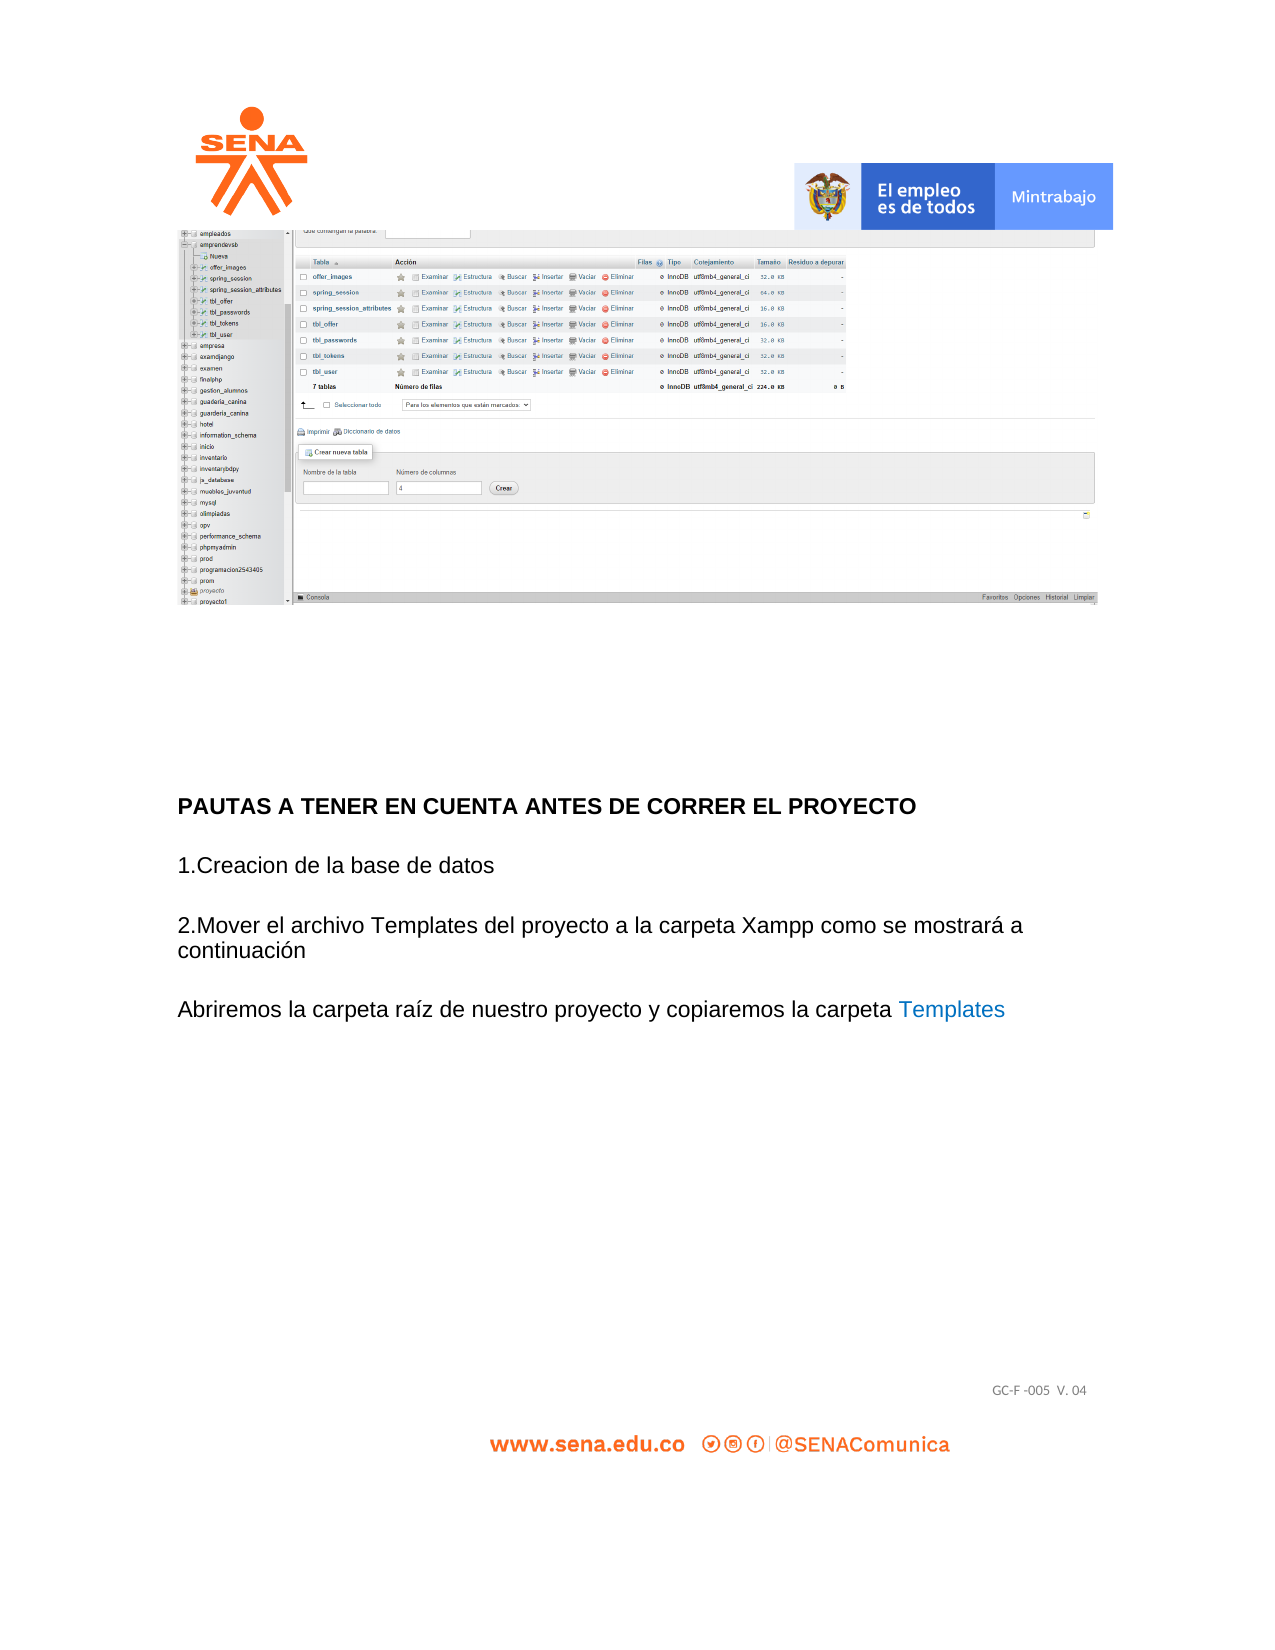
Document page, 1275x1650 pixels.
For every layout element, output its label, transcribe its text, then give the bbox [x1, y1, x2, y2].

text 2.Mover el archivo Templates del proyecto a la carpeta Xampp como se mostrará a continuación [177, 914, 1098, 963]
text Abriremos la carpeta raíz de nuestro proyecto y copiaremos la carpeta Templates [177, 998, 1098, 1023]
text PAUTAS A TENER EN CUENTA ANTES DE CORRER EL PROYECTO [177, 795, 1098, 819]
picture [478, 1423, 960, 1464]
text 1.Creacion de la base de datos [177, 854, 1098, 879]
picture [177, 85, 1114, 605]
